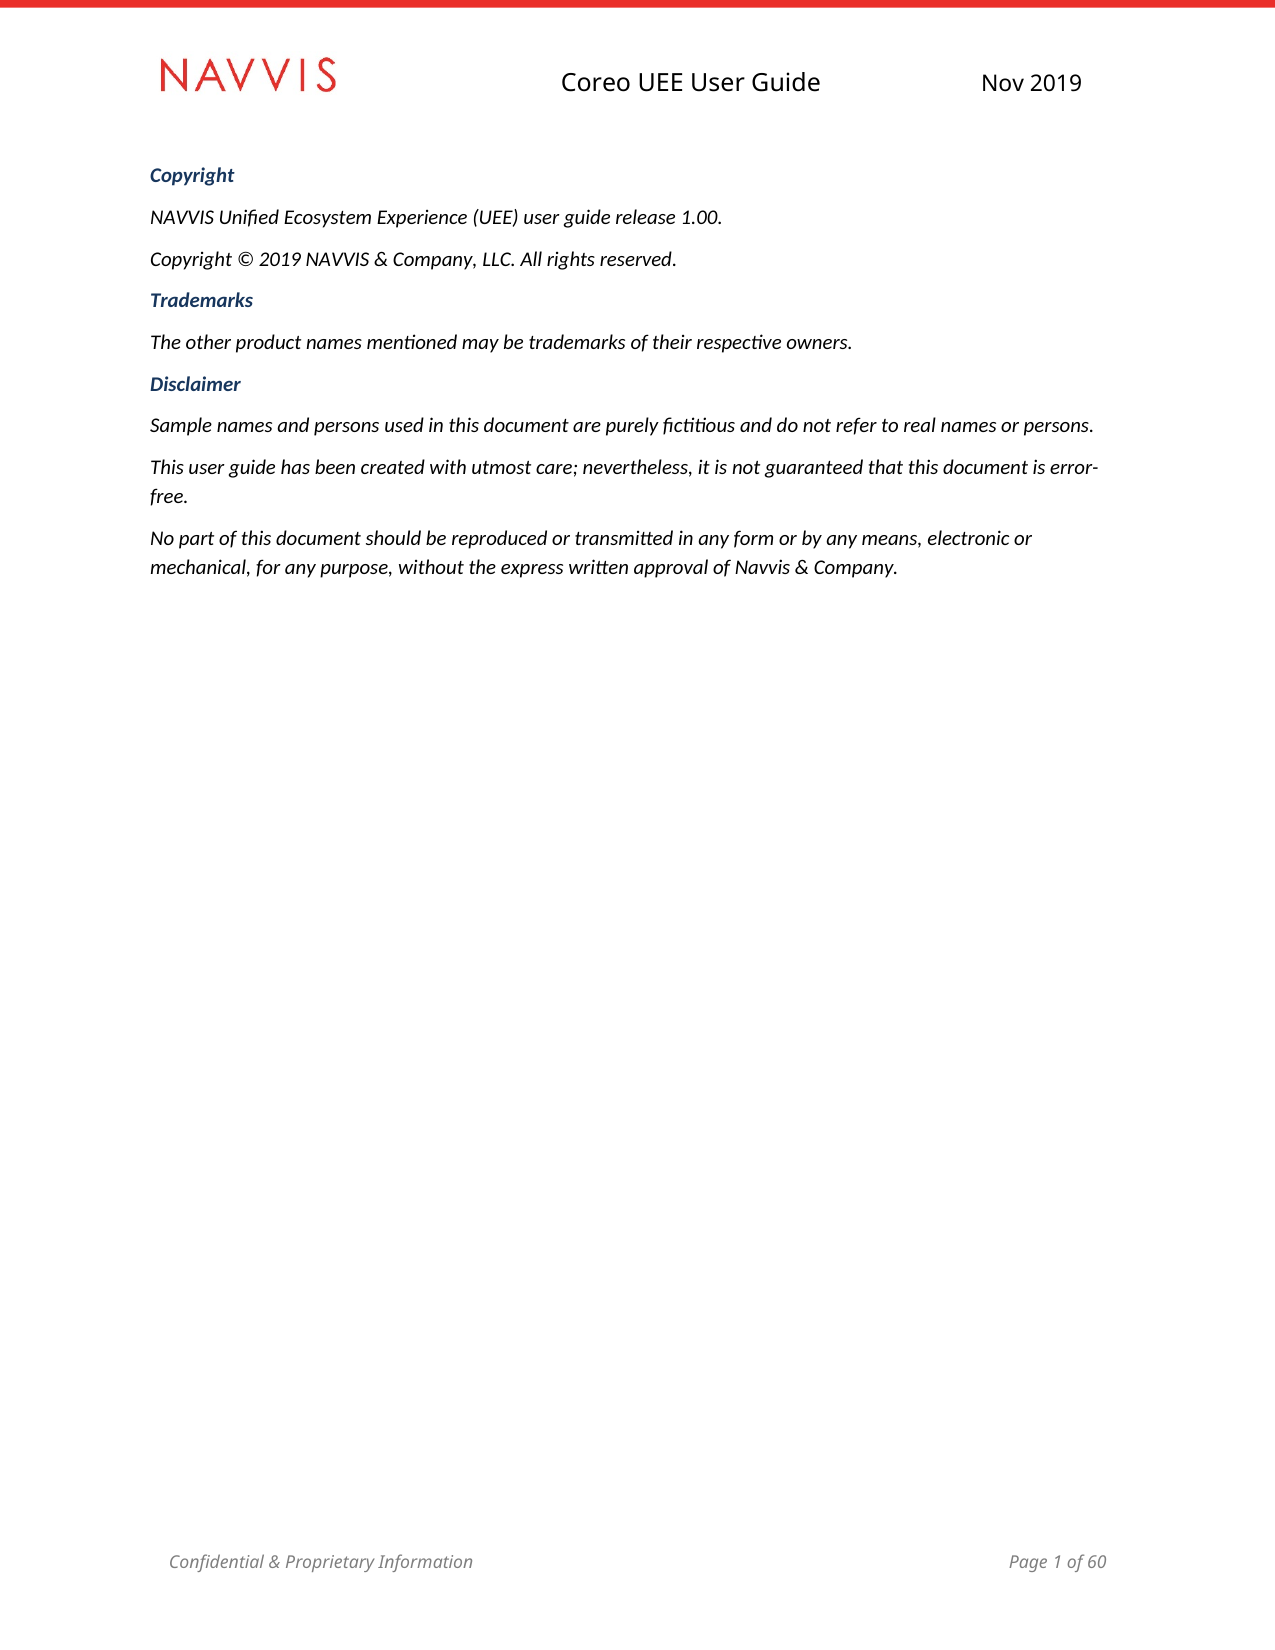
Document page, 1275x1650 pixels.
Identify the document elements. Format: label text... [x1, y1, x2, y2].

text Copyright © 2019 NAVVIS & Company, LLC. All rights reserved. [150, 246, 1125, 271]
text Disclaimer [150, 371, 1125, 396]
text Copyright [150, 162, 1125, 188]
picture [150, 51, 346, 99]
text NAVVIS Unified Ecosystem Experience (UEE) user guide release 1.00. [150, 204, 1125, 229]
text This user guide has been created with utmost care; nevertheless, it is not guaranteed that this document is error-free. [150, 454, 1125, 509]
text No part of this document should be reproduced or transmitted in any form or by any means, electronic or mechanical, for any purpose, without the express written approval of Navvis & Company. [150, 525, 1125, 579]
text The other product names mentioned may be trademarks of their respective owners. [150, 329, 1125, 354]
text Sample names and persons used in this document are purely fictitious and do not refer to real names or persons. [150, 412, 1125, 438]
text Trademarks [150, 287, 1125, 313]
